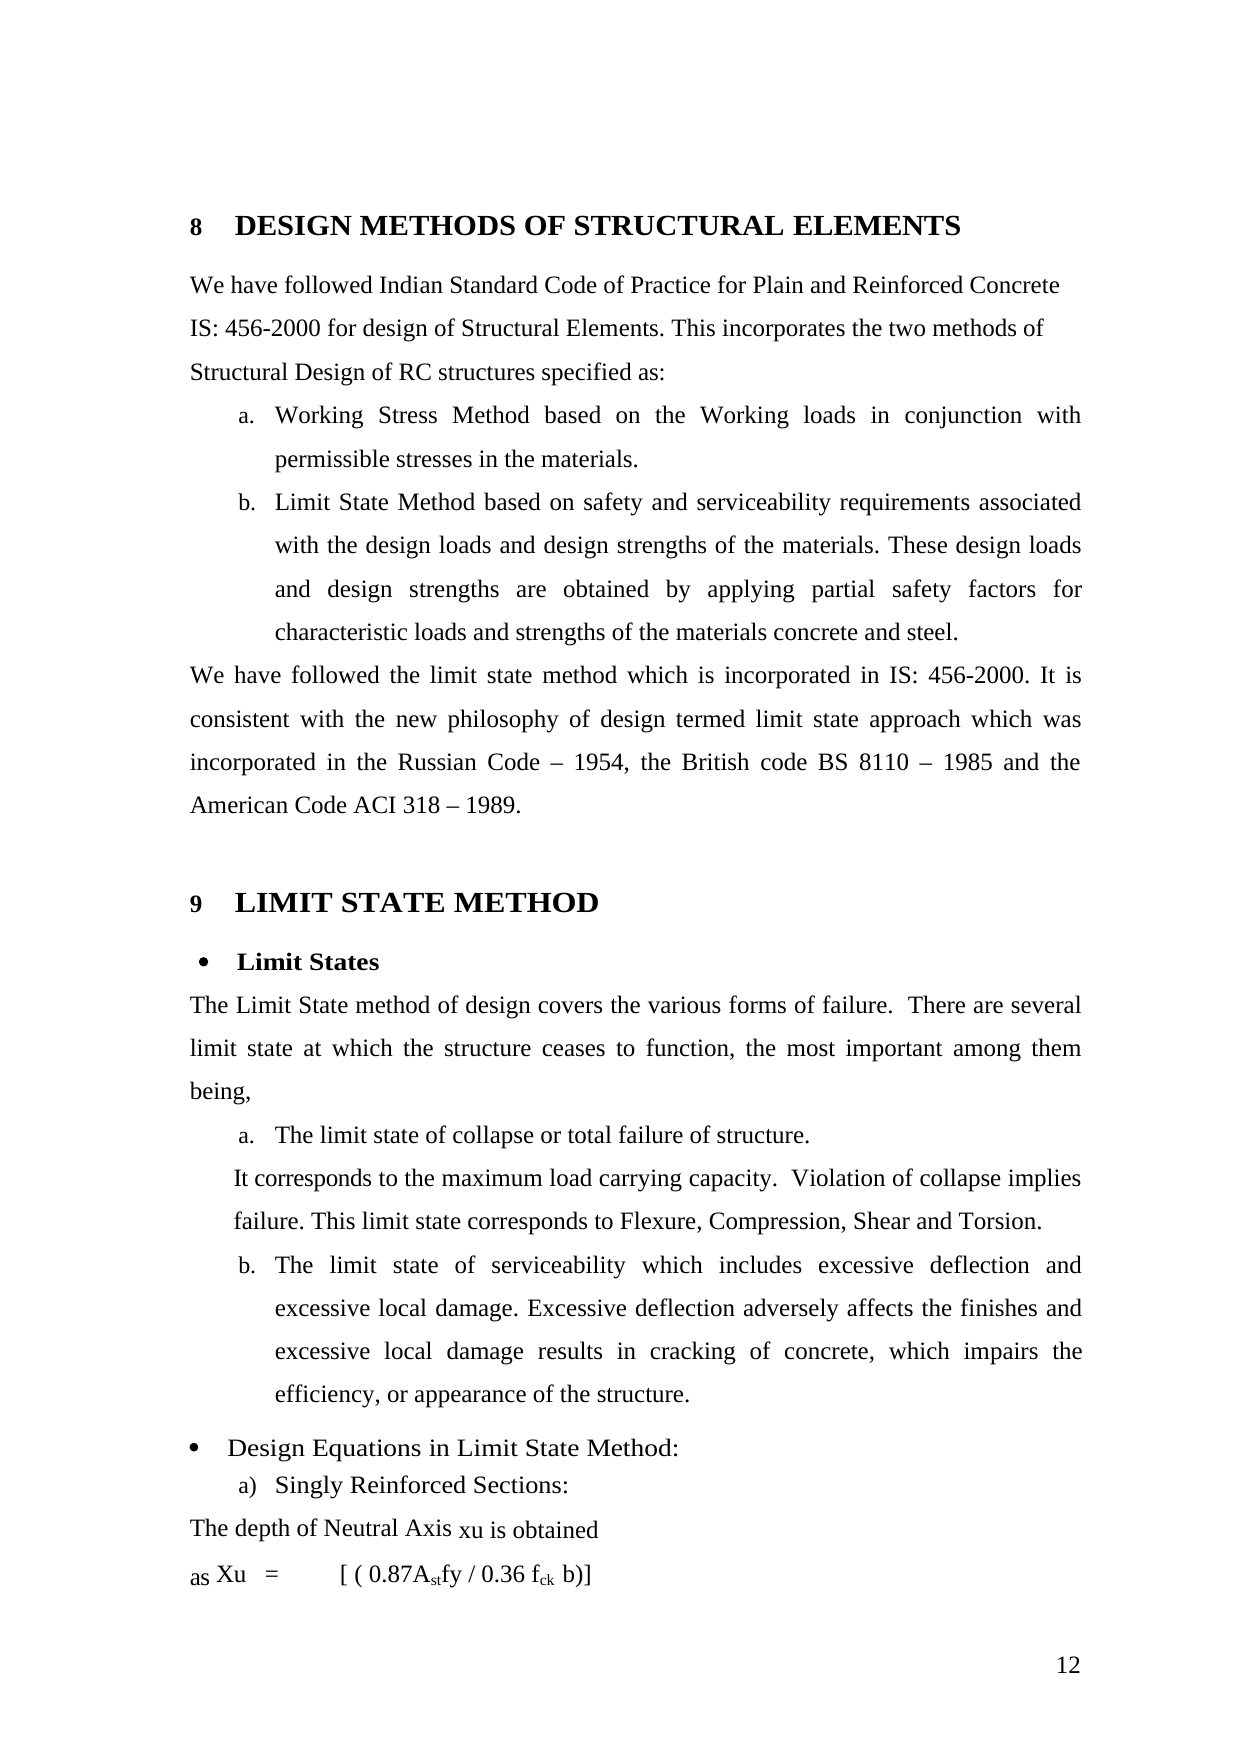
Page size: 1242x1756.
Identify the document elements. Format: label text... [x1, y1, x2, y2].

text We have followed Indian Standard Code of Practice for Plain and Reinforced Concrete IS: 456-2000 for design of Structural Elements. This incorporates the two methods of Structural Design of RC structures specified as: [189, 270, 1083, 385]
list The limit state of serviceability which includes excessive deflection and excessive local damage. Excessive deflection adversely affects the finishes and excessive local damage results in cracking of concrete, which impairs the efficiency, or appearance of the structure. [238, 1250, 1083, 1408]
list Limit States [199, 947, 1094, 976]
text The depth of Neutral Axis xu is obtained as Xu = [ ( 0.87Astfy / 0.36 fck b)] [189, 1513, 608, 1590]
list Working Stress Method based on the Working loads in conjunction with permissible stresses in the materials. [238, 401, 1083, 472]
text The Limit State method of design covers the various forms of failure. There are several limit state at which the structure ceases to function, the most important among them being, [189, 990, 1083, 1105]
list Design Equations in Limit State Method: [189, 1433, 1094, 1462]
subtitle DESIGN METHODS OF STRUCTURAL ELEMENTS [189, 208, 1094, 242]
list The limit state of collapse or total failure of structure. [238, 1120, 1094, 1149]
text We have followed the limit state method which is incorporated in IS: 456-2000. It is consistent with the new philosophy of design termed limit state approach which was incorporated in the Russian Code – 1954, the British code BS 8110 – 1985 and the American Code ACI 318 – 1989. [189, 661, 1083, 819]
subtitle LIMIT STATE METHOD [189, 885, 1094, 918]
list Singly Reinforced Sections: [238, 1470, 1094, 1498]
text It corresponds to the maximum load carrying capacity. Violation of collapse implies failure. This limit state corresponds to Flexure, Compression, Shear and Torsion. [233, 1163, 1083, 1235]
list Limit State Method based on safety and serviceability requirements associated with the design loads and design strengths of the materials. These design loads and design strengths are obtained by applying partial safety factors for characteristic loads and strengths of the materials concrete and steel. [238, 487, 1083, 646]
